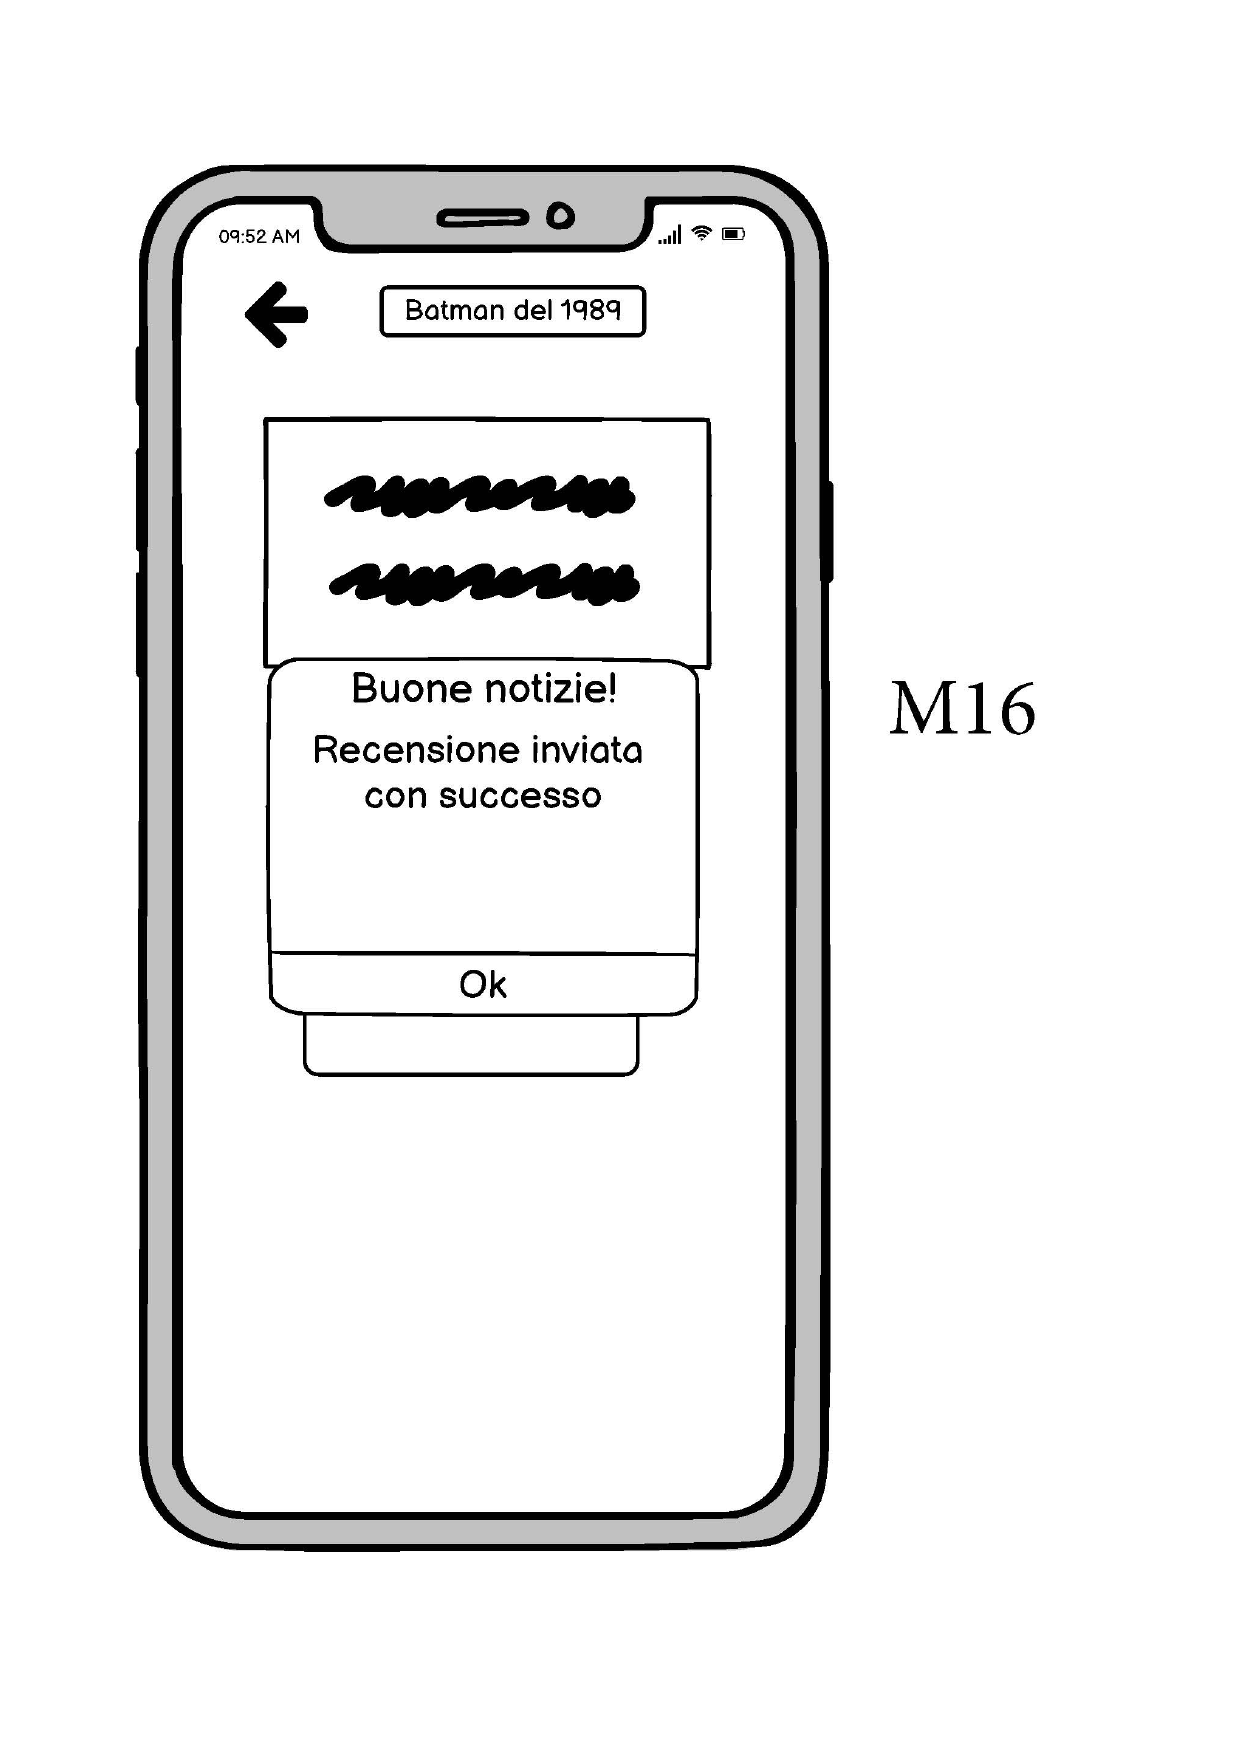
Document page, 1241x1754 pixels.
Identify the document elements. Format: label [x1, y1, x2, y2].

picture [118, 147, 1123, 1568]
